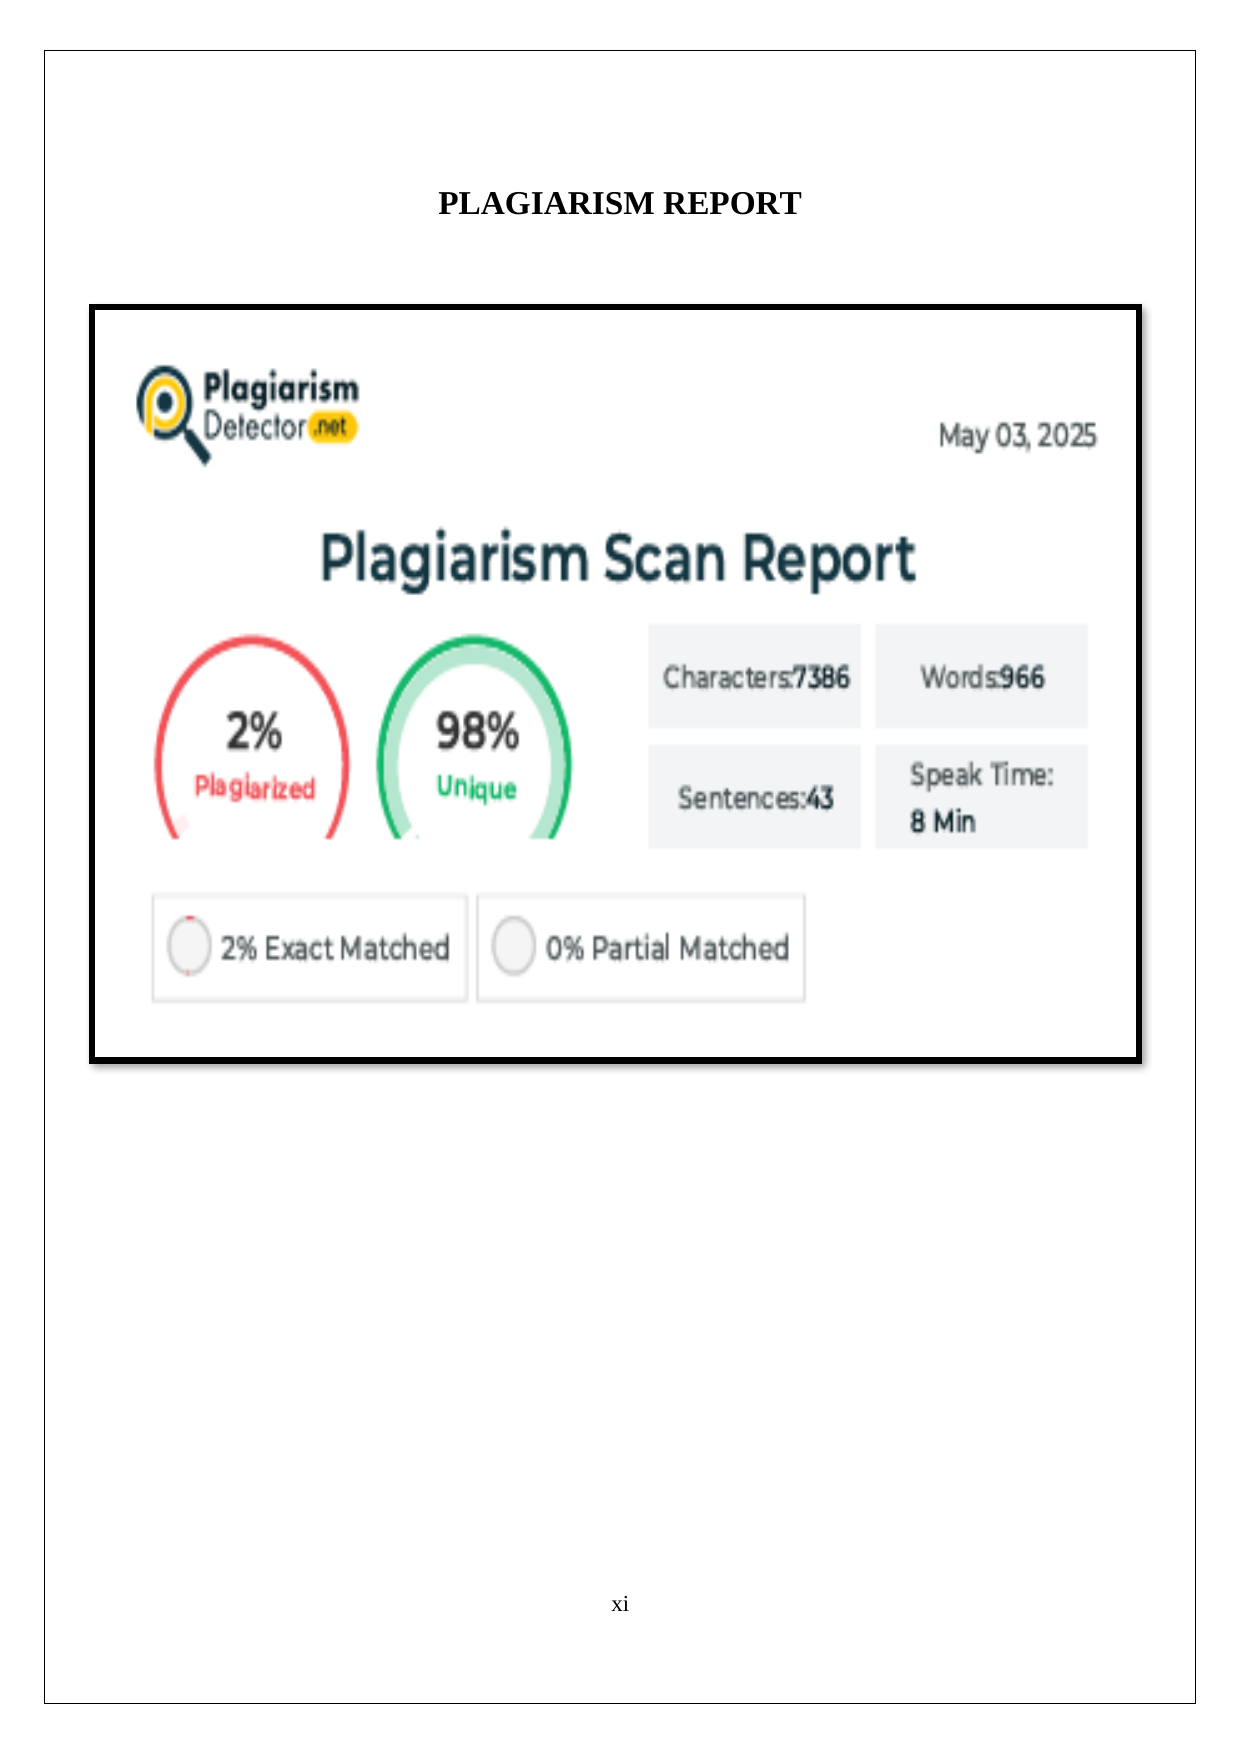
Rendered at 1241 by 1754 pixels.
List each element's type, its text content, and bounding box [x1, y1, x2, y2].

picture [95, 310, 1136, 1057]
text PLAGIARISM REPORT [45, 183, 1195, 221]
